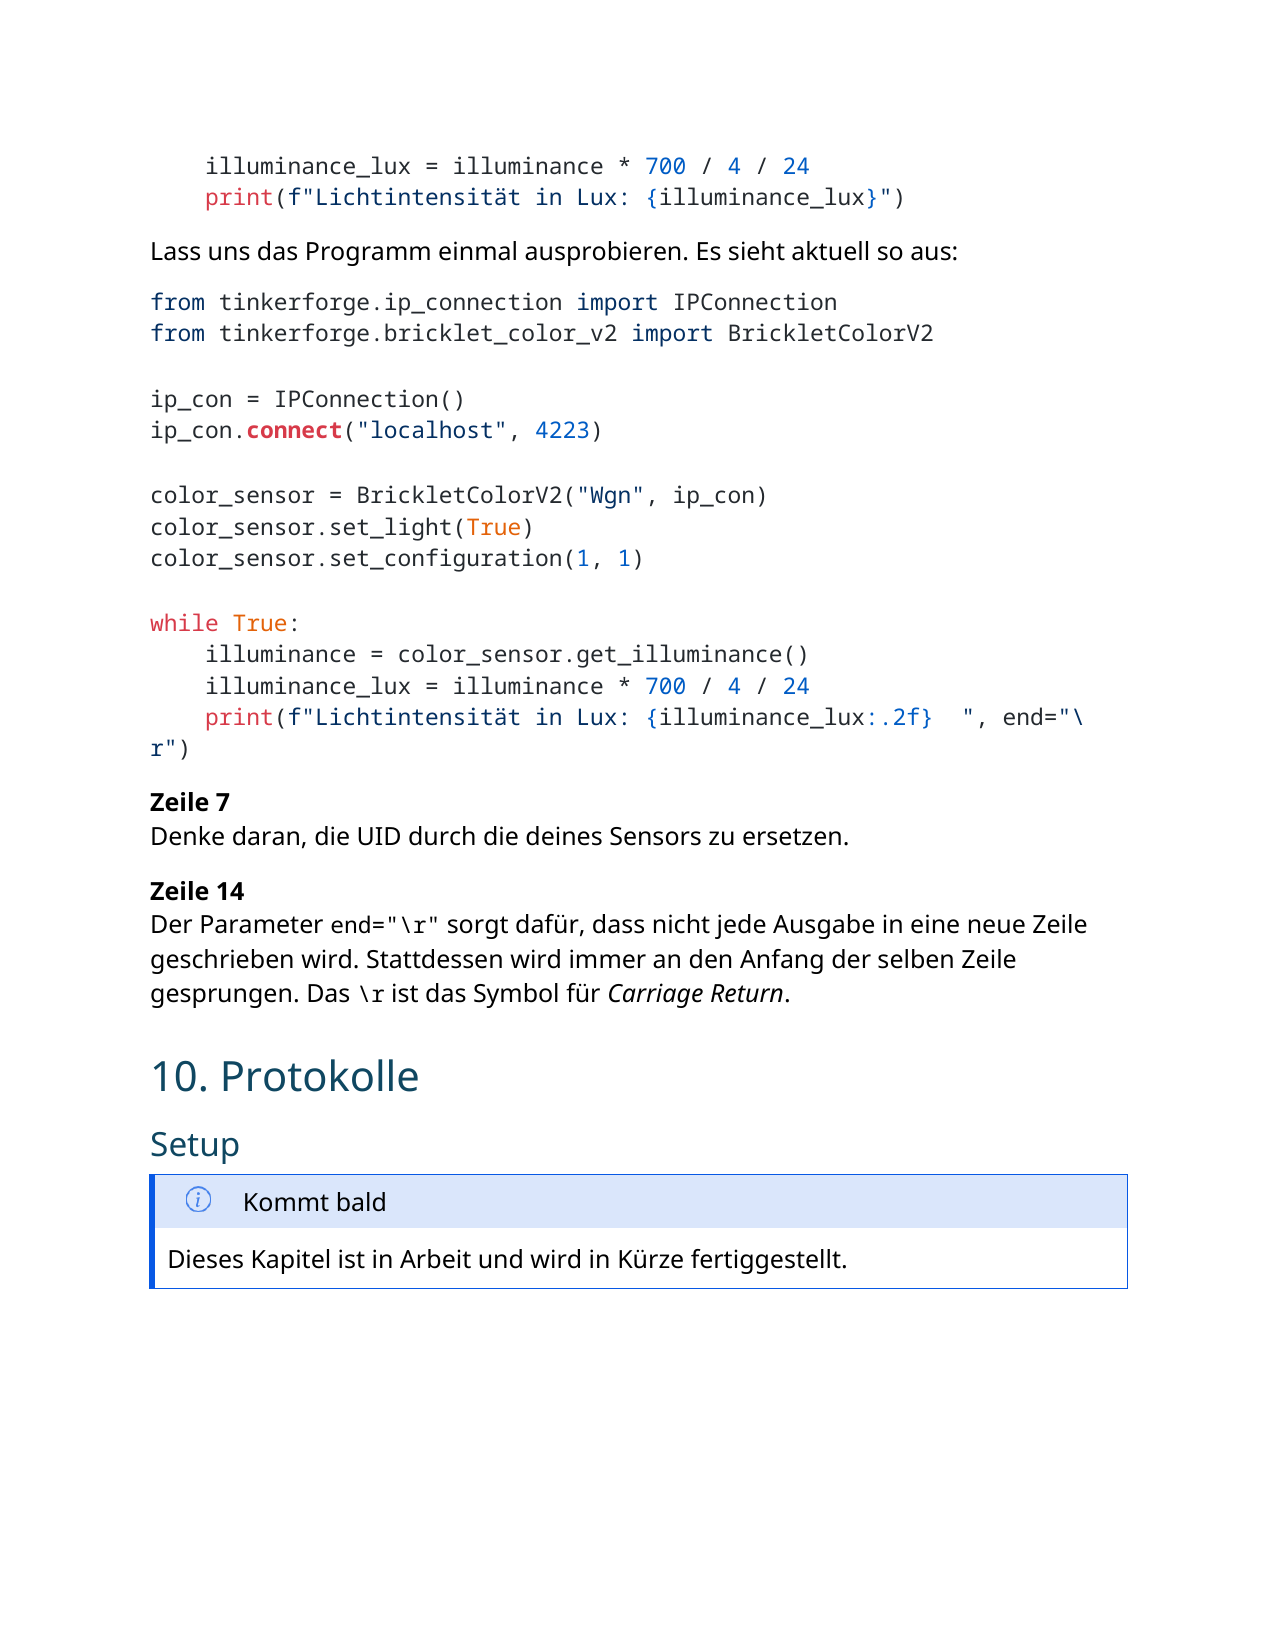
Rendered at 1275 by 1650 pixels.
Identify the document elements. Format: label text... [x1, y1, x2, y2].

text Der Parameter end="\r" sorgt dafür, dass nicht jede Ausgabe in eine neue Zeile geschrieben wird. Stattdessen wird immer an den Anfang der selben Zeile gesprungen. Das \r ist das Symbol für Carriage Return. [150, 907, 1125, 1009]
text Denke daran, die UID durch die deines Sensors zu ersetzen. [150, 818, 1125, 852]
table_header Kommt bald [155, 1175, 1127, 1228]
text Zeile 14 [150, 873, 1125, 907]
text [150, 150, 1125, 212]
picture [186, 1186, 211, 1212]
text Zeile 7 [150, 784, 1125, 818]
subtitle 10. Protokolle [150, 1047, 1125, 1104]
text Lass uns das Programm einmal ausprobieren. Es sieht aktuell so aus: [150, 233, 1125, 267]
subtitle Setup [150, 1120, 1125, 1166]
text from tinkerforge.ip_connection import IPConnection from tinkerforge.bricklet_color_v2 import BrickletColorV2 ip_con = IPConnection() ip_con.connect("localhost", 4223) color_sensor = BrickletColorV2("Wgn", ip_con) color_sensor.set_light(True) color_sensor.set_configuration(1, 1) while True: illuminance = color_sensor.get_illuminance() illuminance_lux = illuminance * 700 / 4 / 24 print(f"Lichtintensität in Lux: {illuminance_lux:.2f} ", end="\r") [150, 286, 1125, 763]
table_cell Dieses Kapitel ist in Arbeit und wird in Kürze fertiggestellt. [155, 1228, 1127, 1288]
